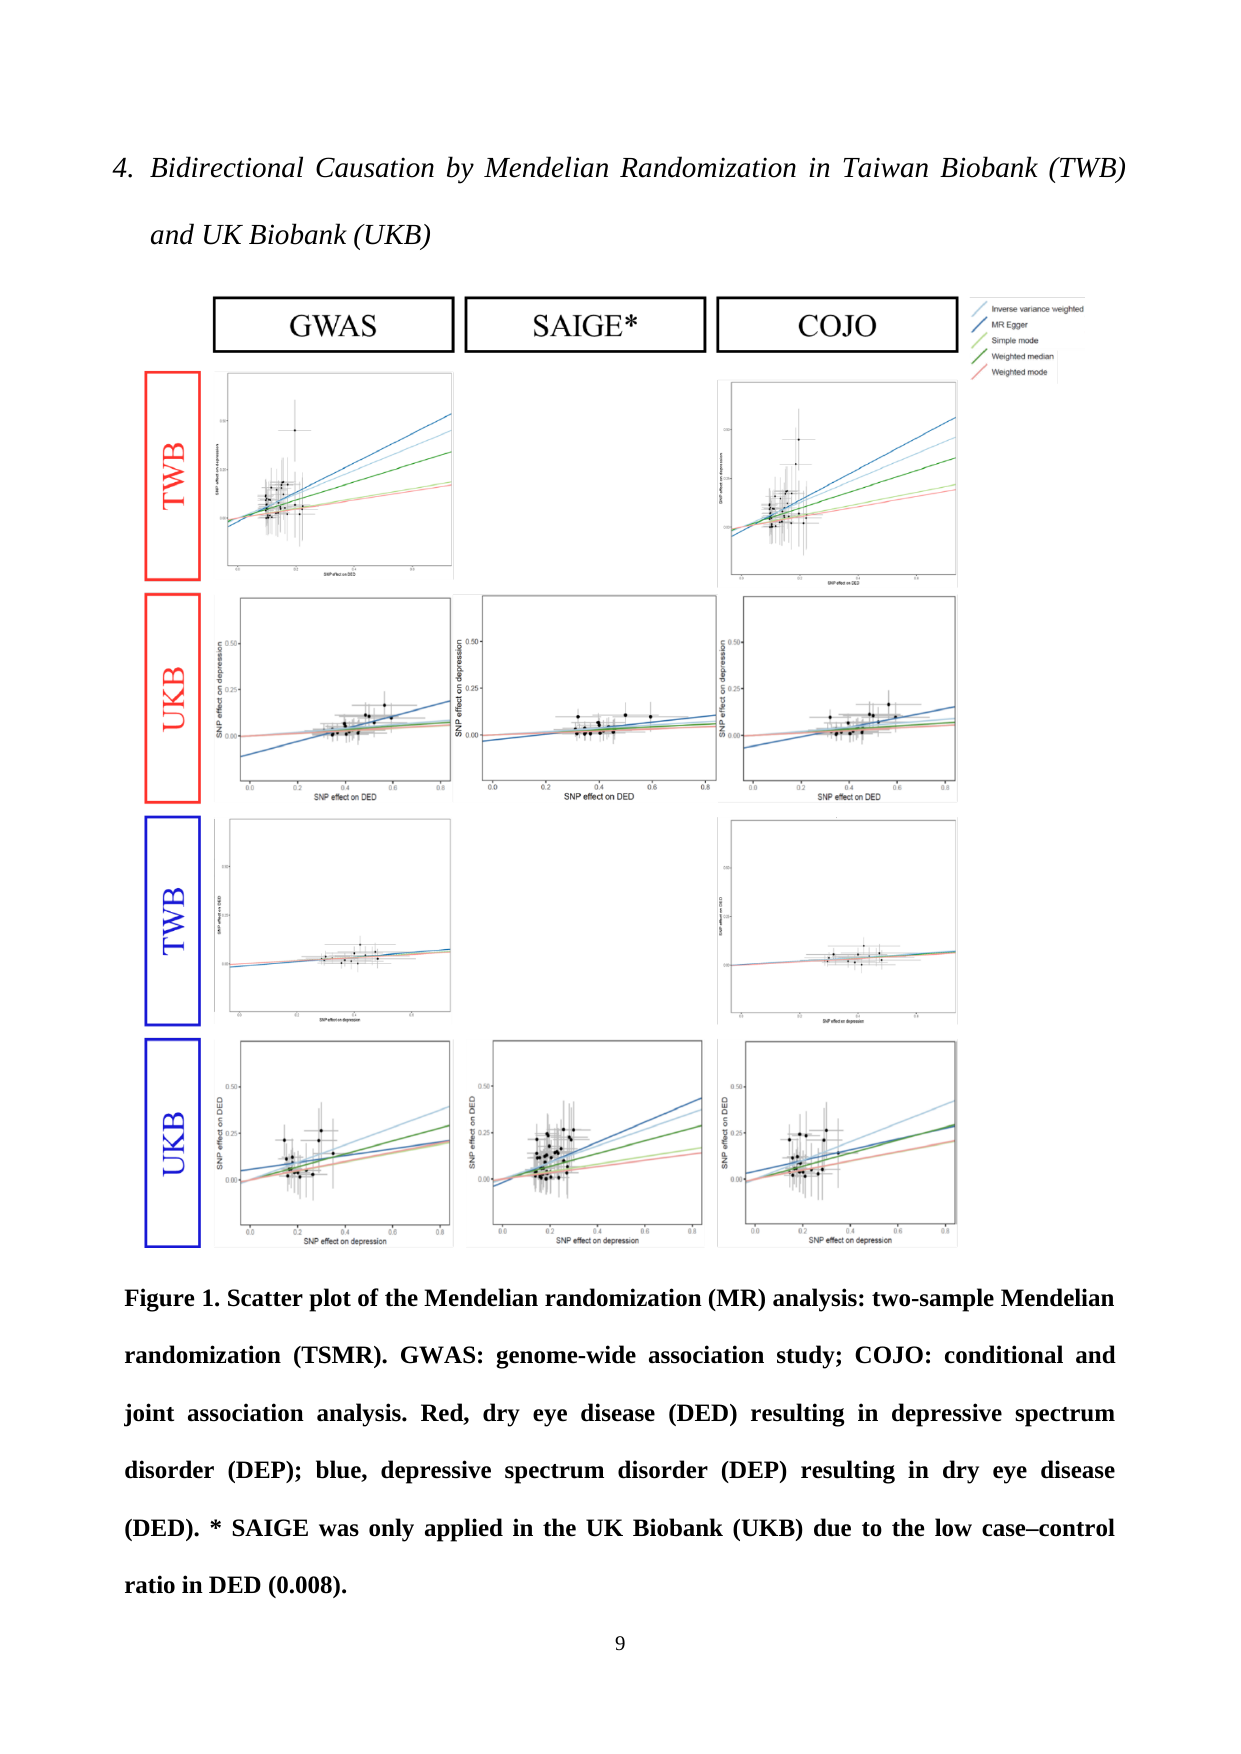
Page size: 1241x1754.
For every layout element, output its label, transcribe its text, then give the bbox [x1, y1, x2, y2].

list Bidirectional Causation by Mendelian Randomization in Taiwan Biobank (TWB) and UK Biobank (UKB) [112, 150, 1128, 251]
subtitle Figure 1. Scatter plot of the Mendelian randomization (MR) analysis: two-sample Mendelian randomization (TSMR). GWAS: genome-wide association study; COJO: conditional and joint association analysis. Red, dry eye disease (DED) resulting in depressive spectrum disorder (DEP); blue, depressive spectrum disorder (DEP) resulting in dry eye disease (DED). * SAIGE was only applied in the UK Biobank (UKB) due to the low case‒control ratio in DED (0.008). [124, 1283, 1116, 1599]
picture [143, 295, 1085, 1248]
